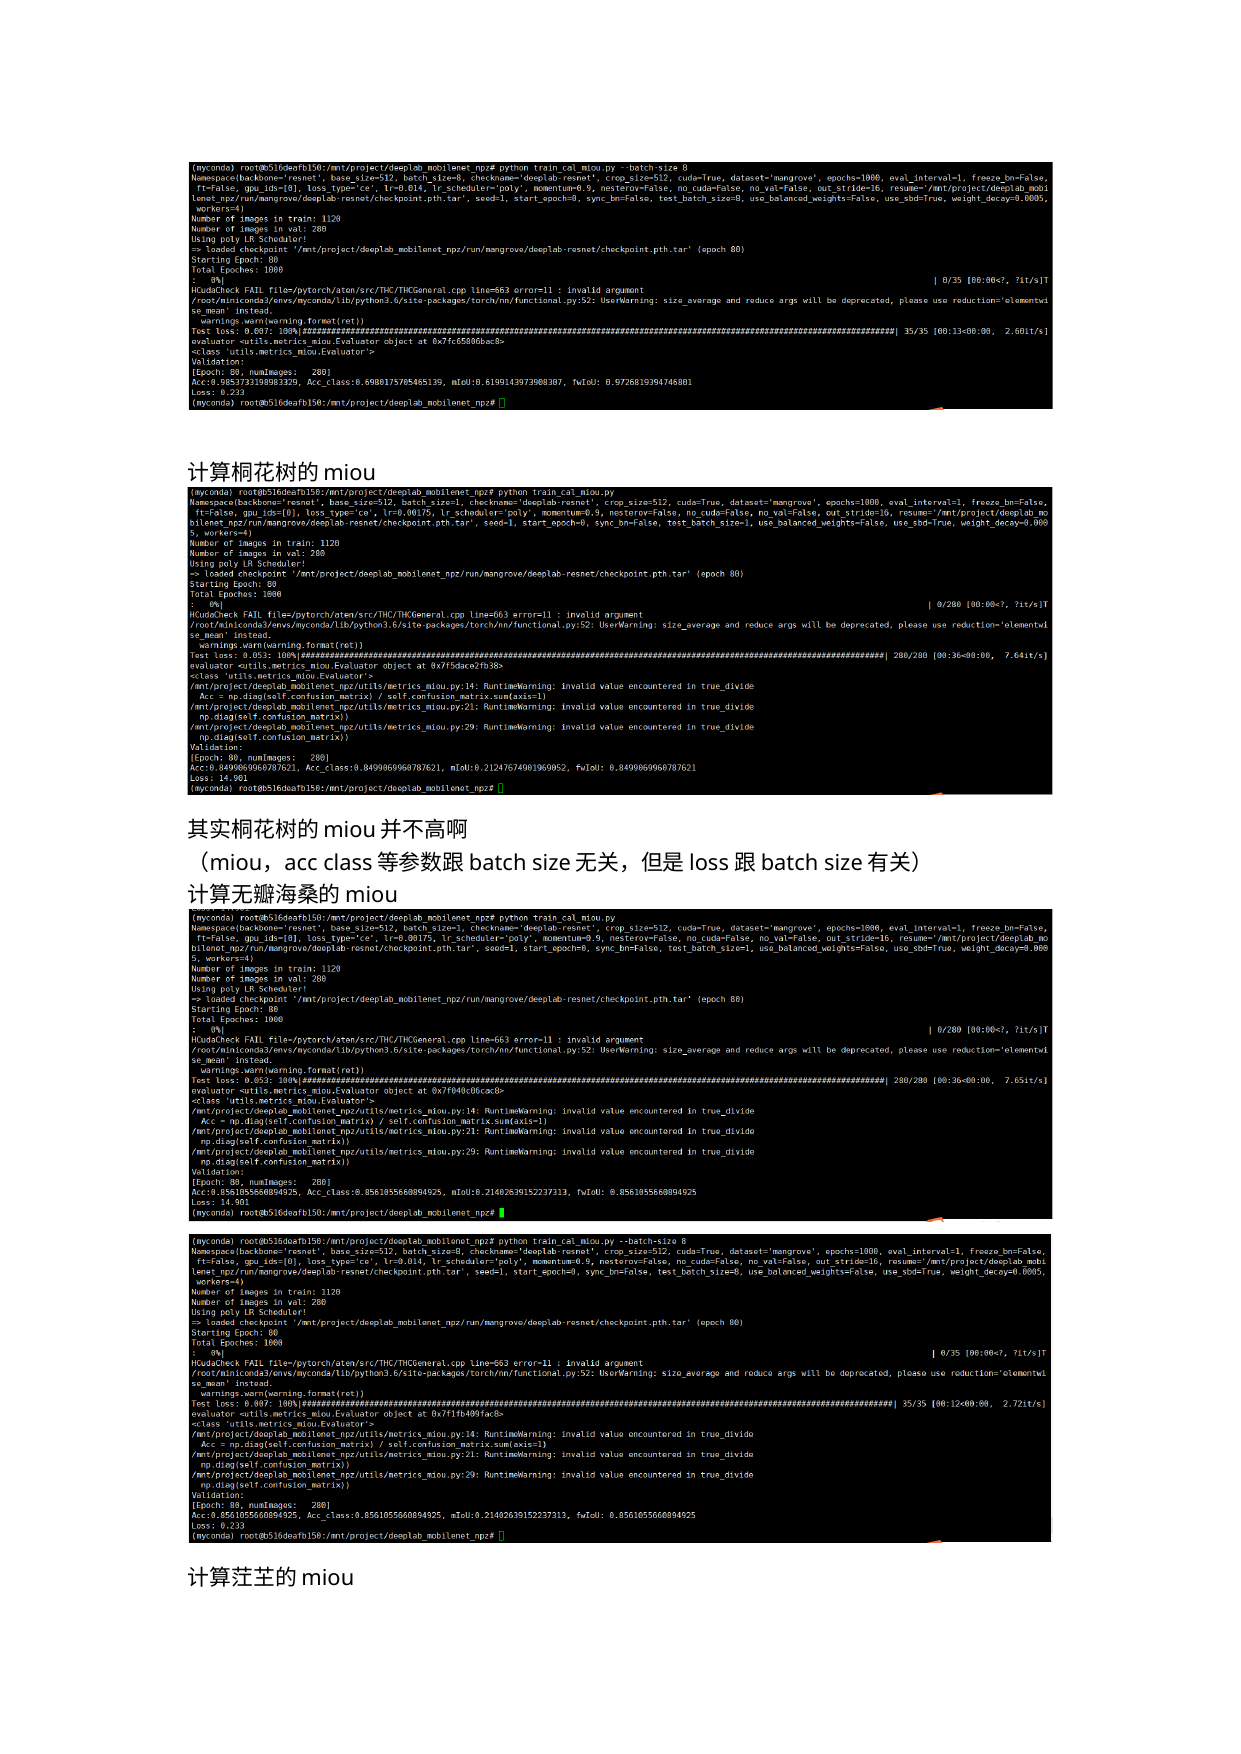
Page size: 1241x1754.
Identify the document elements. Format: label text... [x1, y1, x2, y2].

picture [187, 1234, 1053, 1543]
text 计算无瓣海桑的miou [187, 877, 1053, 909]
text 计算桐花树的miou [187, 454, 1053, 487]
picture [187, 909, 1053, 1222]
text （miou，acc class等参数跟batch size无关，但是loss 跟batch size有关） [187, 844, 1053, 877]
text 其实桐花树的miou并不高啊 [187, 812, 1053, 844]
picture [187, 487, 1053, 795]
text 计算茳芏的miou [187, 1559, 1053, 1592]
picture [187, 162, 1053, 410]
